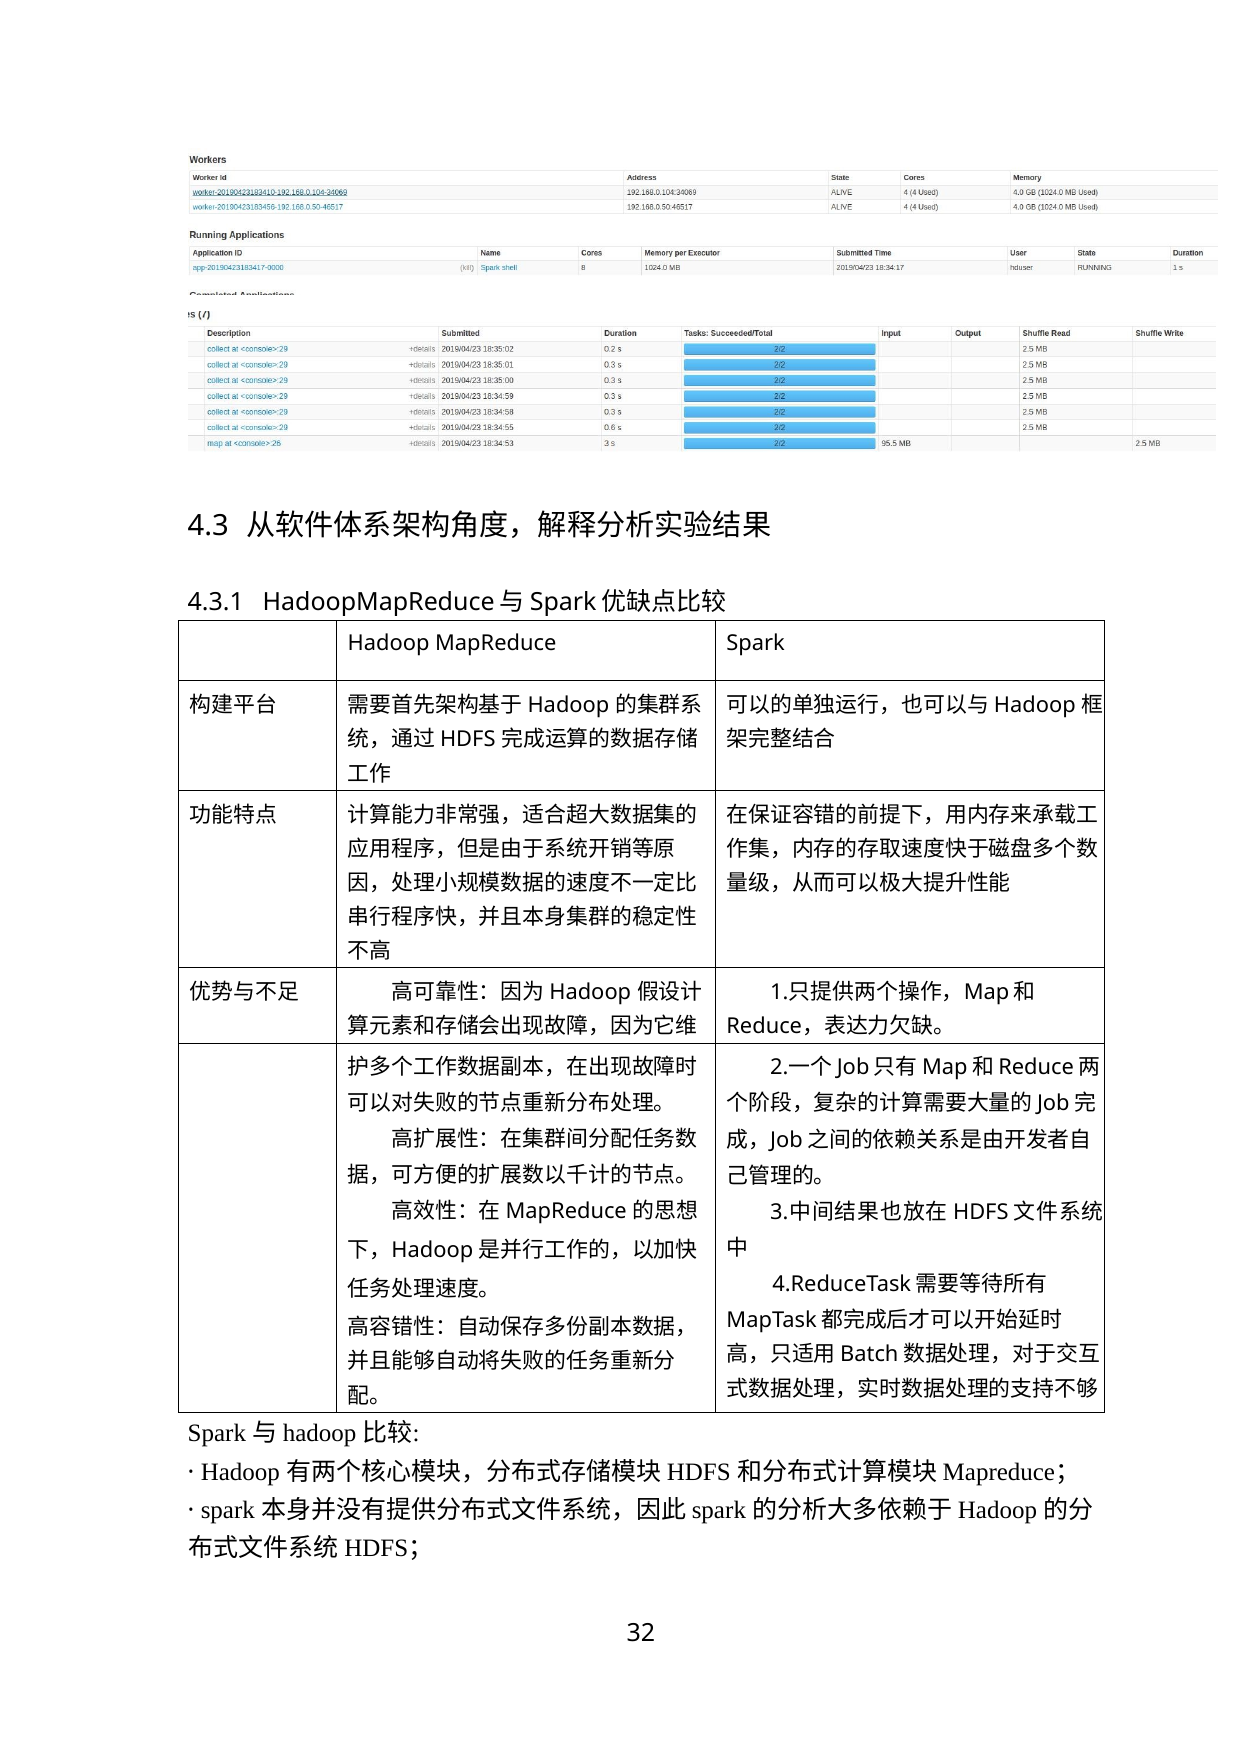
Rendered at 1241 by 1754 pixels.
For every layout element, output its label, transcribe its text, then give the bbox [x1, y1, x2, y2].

table_cell 计算能力非常强，适合超大数据集的应用程序，但是由于系统开销等原因，处理小规模数据的速度不一定比串行程序快，并且本身集群的稳定性不高 [337, 791, 715, 967]
table_cell 优势与不足 [179, 968, 336, 1042]
table_cell 高可靠性：因为 Hadoop 假设计算元素和存储会出现故障，因为它维 [337, 968, 715, 1042]
table_header Hadoop MapReduce [337, 621, 715, 680]
text · spark 本身并没有提供分布式文件系统，因此 spark 的分析大多依赖于 Hadoop 的分布式文件系统 HDFS； [187, 1489, 1105, 1563]
picture [188, 311, 1216, 457]
table_cell 2.一个Job只有Map和Reduce两个阶段，复杂的计算需要大量的Job完成，Job之间的依赖关系是由开发者自己管理的。 3.中间结果也放在HDFS文件系统中 4.ReduceTask需要等待所有 MapTask都完成后才可以开始延时高，只适用Batch数据处理，对于交互式数据处理，实时数据处理的支持不够 [716, 1044, 1104, 1412]
table_cell 在保证容错的前提下，用内存来承载工作集，内存的存取速度快于磁盘多个数量级，从而可以极大提升性能 [716, 791, 1104, 967]
table_cell 1.只提供两个操作，Map和Reduce，表达力欠缺。 [716, 968, 1104, 1042]
text · Hadoop 有两个核心模块，分布式存储模块 HDFS 和分布式计算模块 Mapreduce； [187, 1451, 1105, 1488]
table_cell 可以的单独运行，也可以与 Hadoop 框架完整结合 [716, 681, 1104, 790]
table_header [179, 621, 336, 680]
table_header Spark [716, 621, 1104, 680]
text Spark 与 hadoop 比较: [187, 1413, 1105, 1449]
table_cell 功能特点 [179, 791, 336, 967]
subtitle HadoopMapReduce与Spark优缺点比较 [187, 581, 1105, 618]
subtitle 从软件体系架构角度，解释分析实验结果 [187, 502, 1105, 544]
table_cell [179, 1044, 336, 1412]
table_cell 护多个工作数据副本，在出现故障时可以对失败的节点重新分布处理。 高扩展性：在集群间分配任务数据，可方便的扩展数以千计的节点。 高效性：在 MapReduce 的思想下，Hadoop 是并行工作的，以加快任务处理速度。 高容错性：自动保存多份副本数据，并且能够自动将失败的任务重新分配。 [337, 1044, 715, 1412]
picture [188, 148, 1218, 295]
table_cell 需要首先架构基于 Hadoop 的集群系统，通过 HDFS 完成运算的数据存储工作 [337, 681, 715, 790]
table_cell 构建平台 [179, 681, 336, 790]
